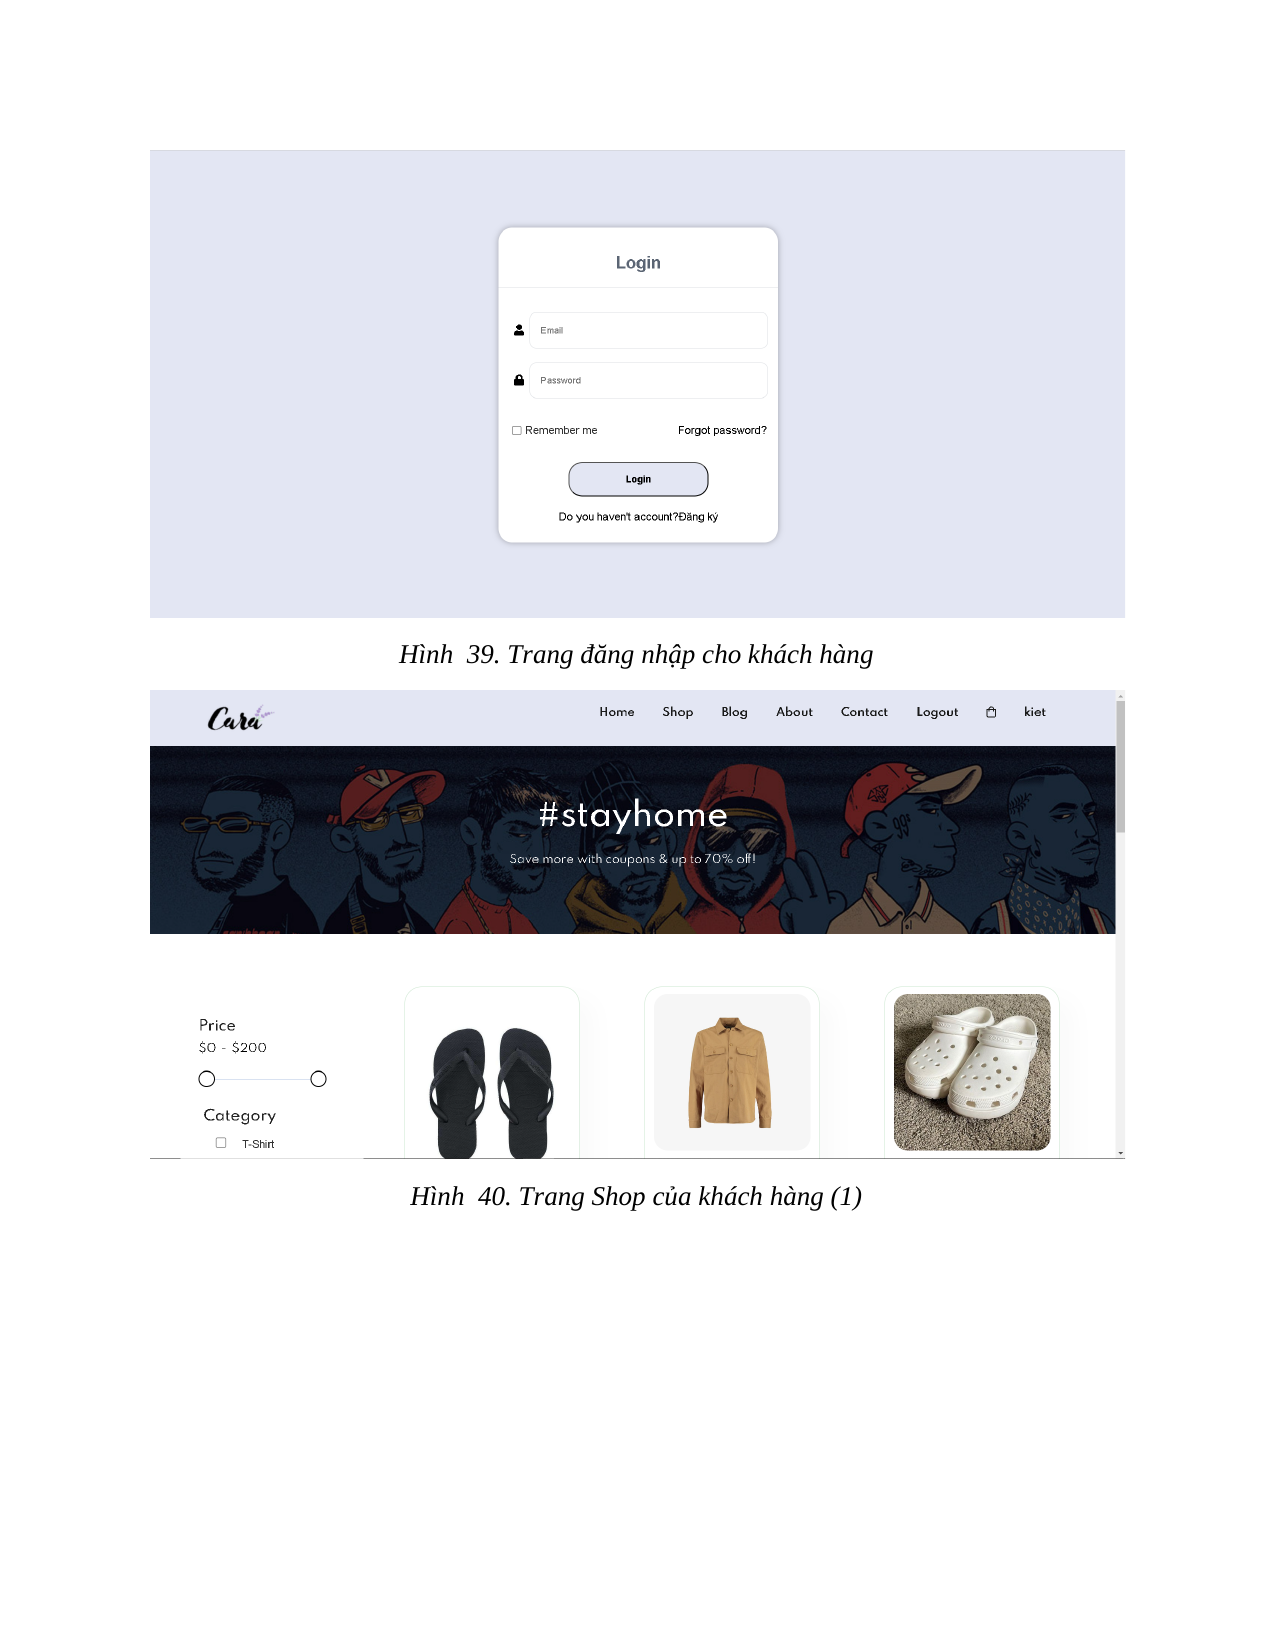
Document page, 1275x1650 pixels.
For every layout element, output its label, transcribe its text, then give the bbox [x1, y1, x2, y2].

text Hình 40. Trang Shop của khách hàng (1) [150, 1180, 1125, 1211]
text Hình 39. Trang đăng nhập cho khách hàng [150, 638, 1125, 670]
picture [150, 150, 1125, 618]
picture [150, 690, 1125, 1159]
